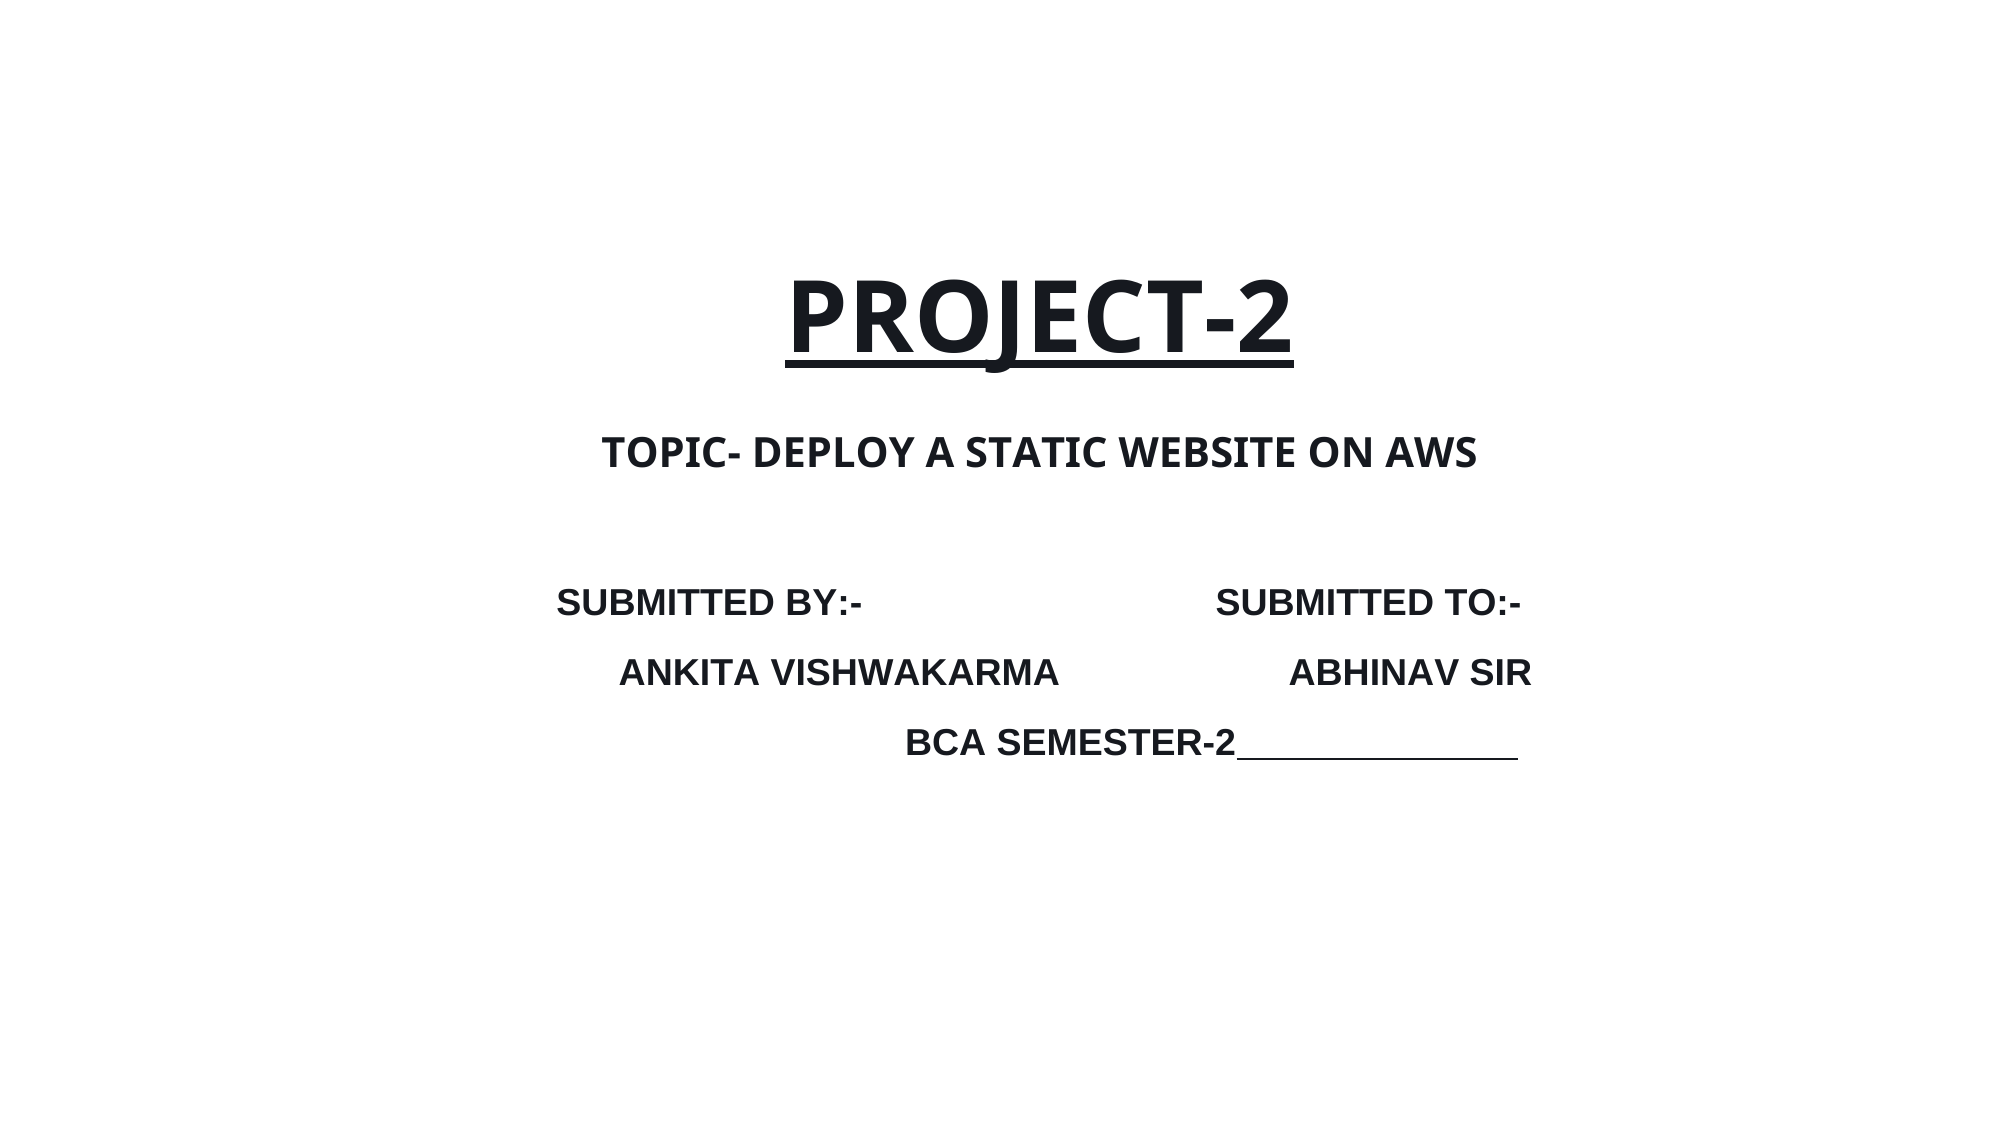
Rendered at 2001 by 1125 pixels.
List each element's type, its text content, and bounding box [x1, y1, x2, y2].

text SUBMITTED BY:- SUBMITTED TO:- [151, 580, 1928, 623]
text BCA SEMESTER-2 [151, 721, 1928, 764]
text TOPIC- DEPLOY A STATIC WEBSITE ON AWS [151, 423, 1928, 480]
text PROJECT-2 [151, 246, 1928, 382]
text ANKITA VISHWAKARMA ABHINAV SIR [151, 650, 1928, 693]
